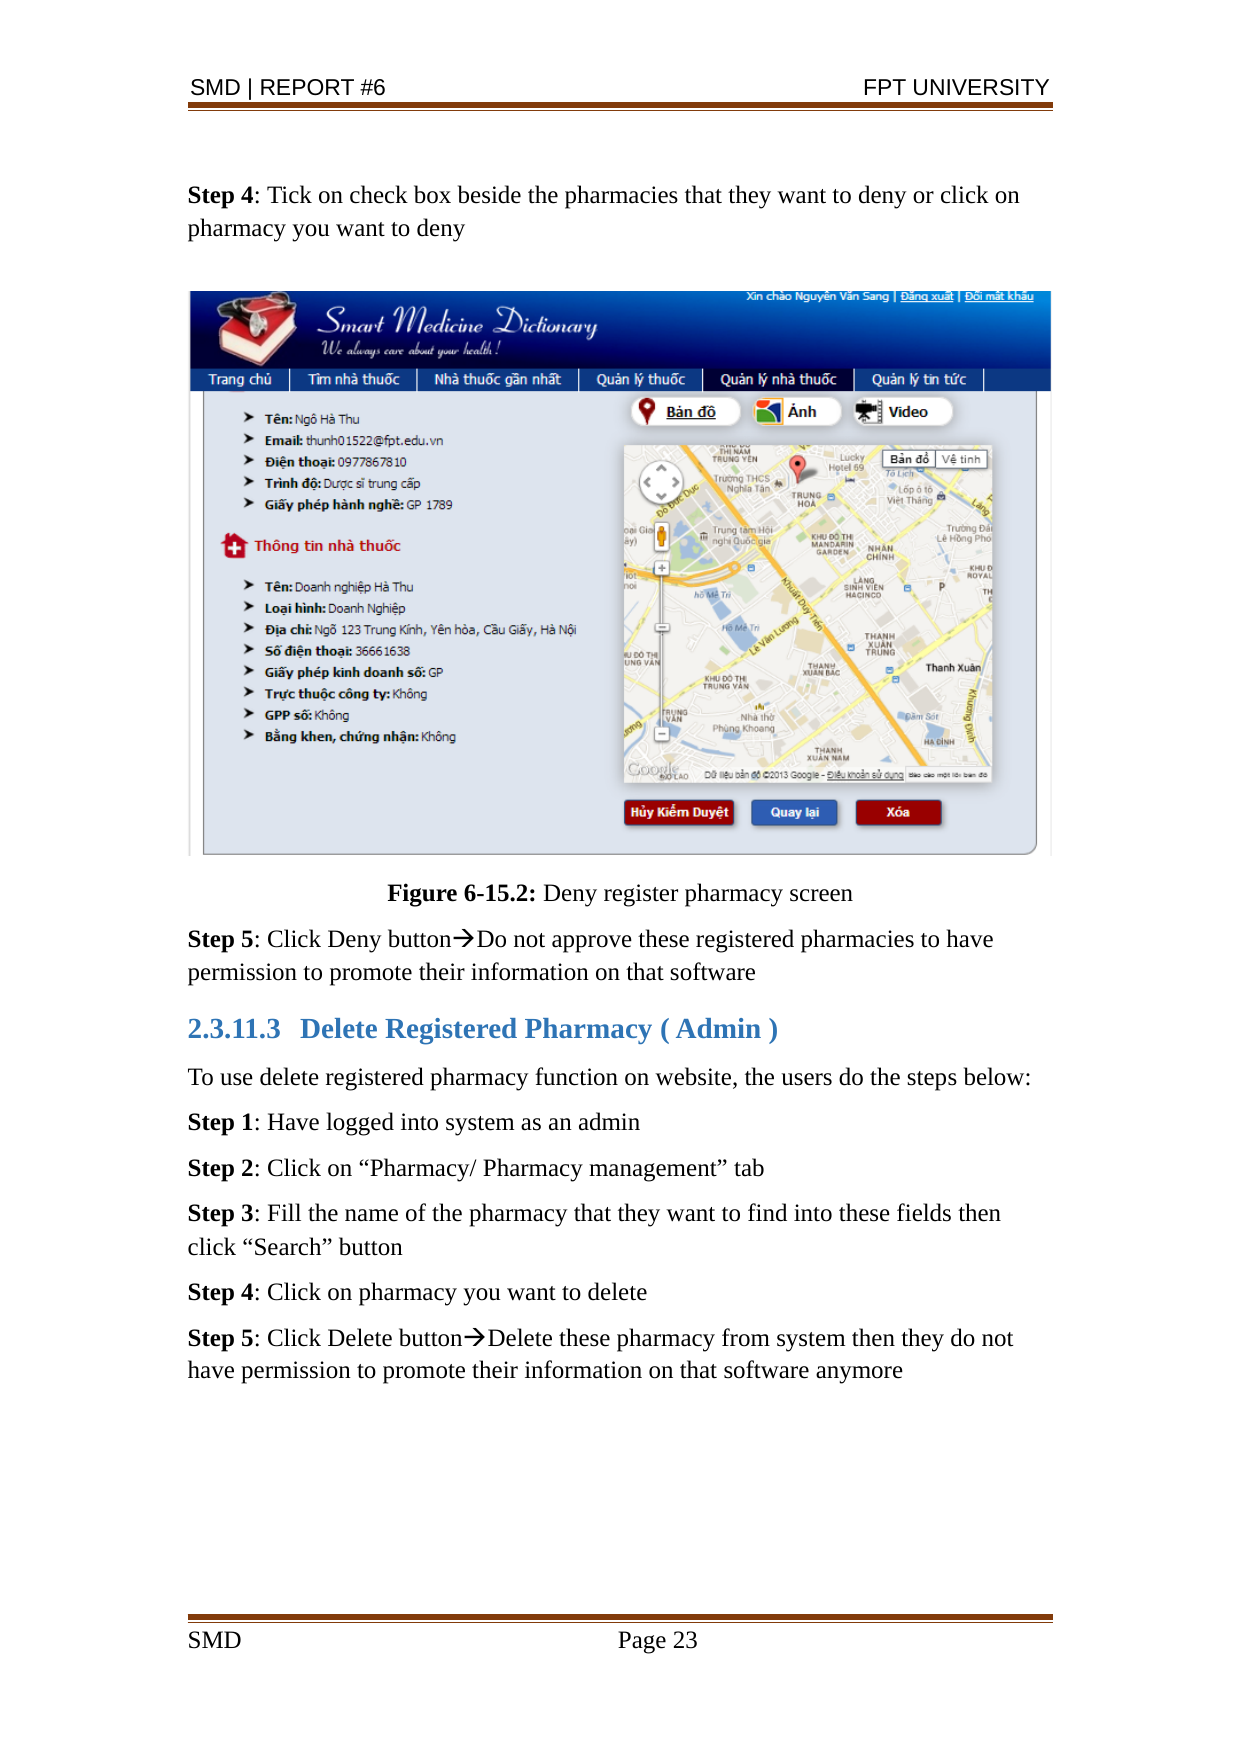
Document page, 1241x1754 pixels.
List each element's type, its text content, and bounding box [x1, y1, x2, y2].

text Step 4: Tick on check box beside the pharmacies that they want to deny or click on pharmacy you want to deny [187, 180, 1053, 242]
text Step 5: Click Delete buttonDelete these pharmacy from system then they do not have permission to promote their information on that software anymore [187, 1323, 1053, 1384]
picture [187, 291, 1052, 856]
subtitle Delete Registered Pharmacy ( Admin ) [187, 1011, 1053, 1044]
text Step 2: Click on “Pharmacy/ Pharmacy management” tab [187, 1153, 1053, 1182]
text Step 4: Click on pharmacy you want to delete [187, 1277, 1053, 1306]
text Step 5: Click Deny buttonDo not approve these registered pharmacies to have permission to promote their information on that software [187, 924, 1053, 986]
text Figure 6-15.2: Deny register pharmacy screen [187, 878, 1053, 907]
text Step 1: Have logged into system as an admin [187, 1107, 1053, 1136]
text To use delete registered pharmacy function on website, the users do the steps below: [187, 1062, 1053, 1091]
text Step 3: Fill the name of the pharmacy that they want to find into these fields then click “Search” button [187, 1198, 1053, 1260]
